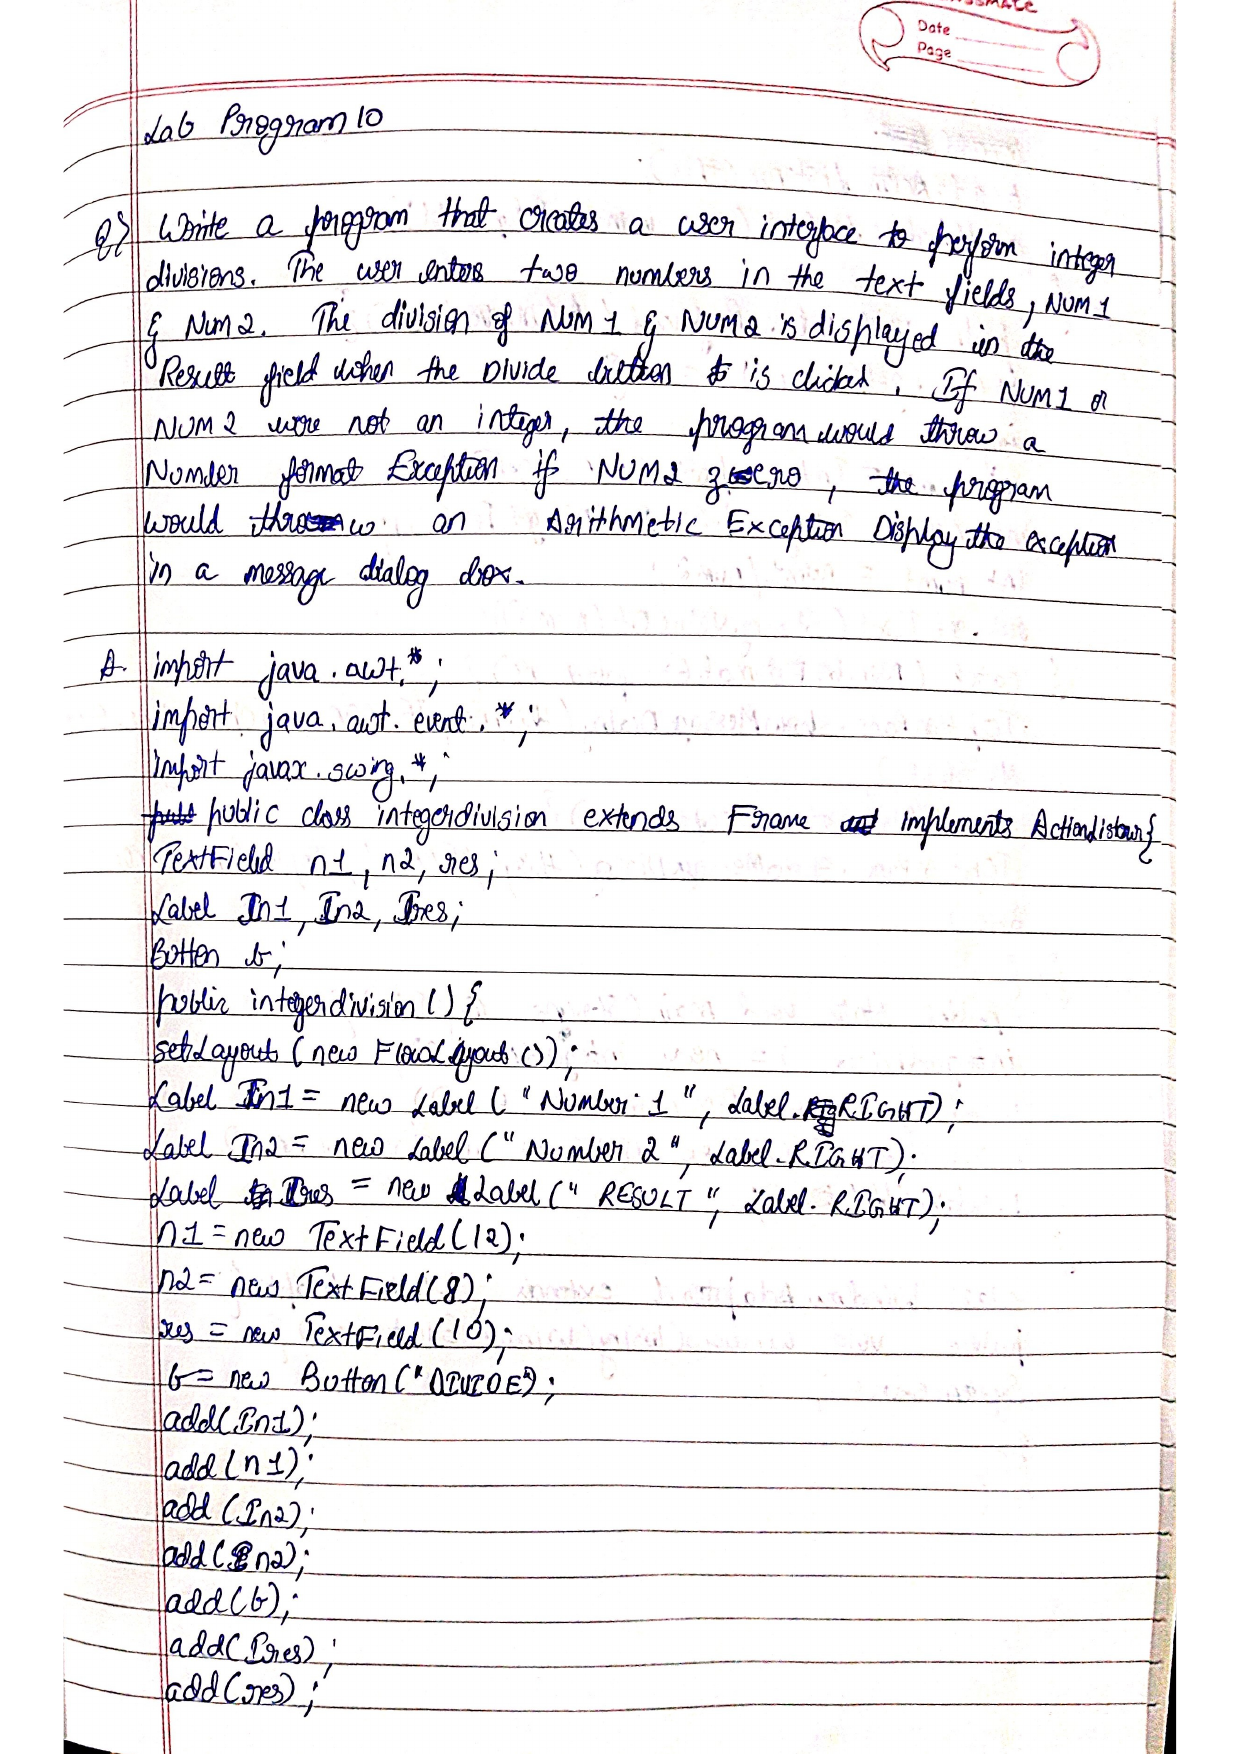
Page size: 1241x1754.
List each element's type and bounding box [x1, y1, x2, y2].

picture [63, 0, 1177, 1754]
